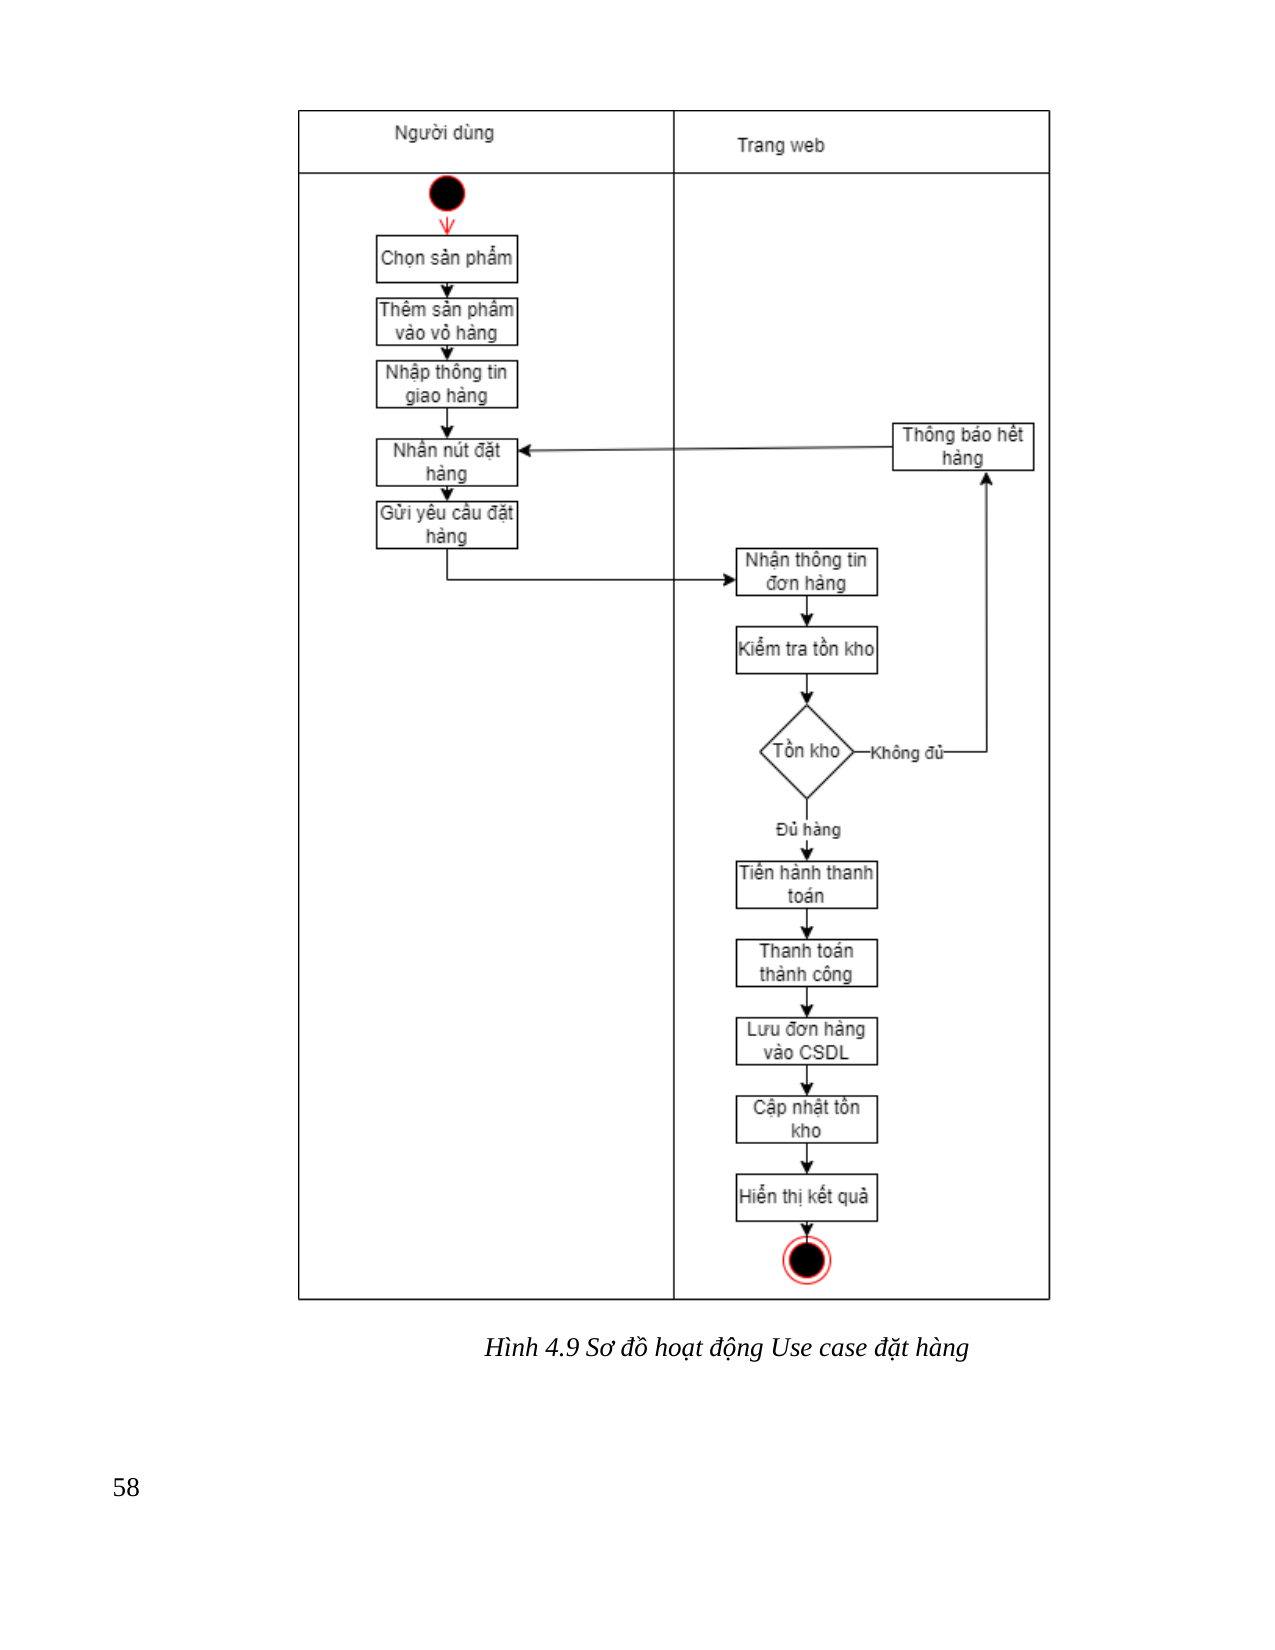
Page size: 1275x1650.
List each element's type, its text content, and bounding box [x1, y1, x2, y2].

picture [298, 110, 1052, 1302]
text Hình 4.9 Sơ đồ hoạt động Use case đặt hàng [300, 1331, 1157, 1362]
